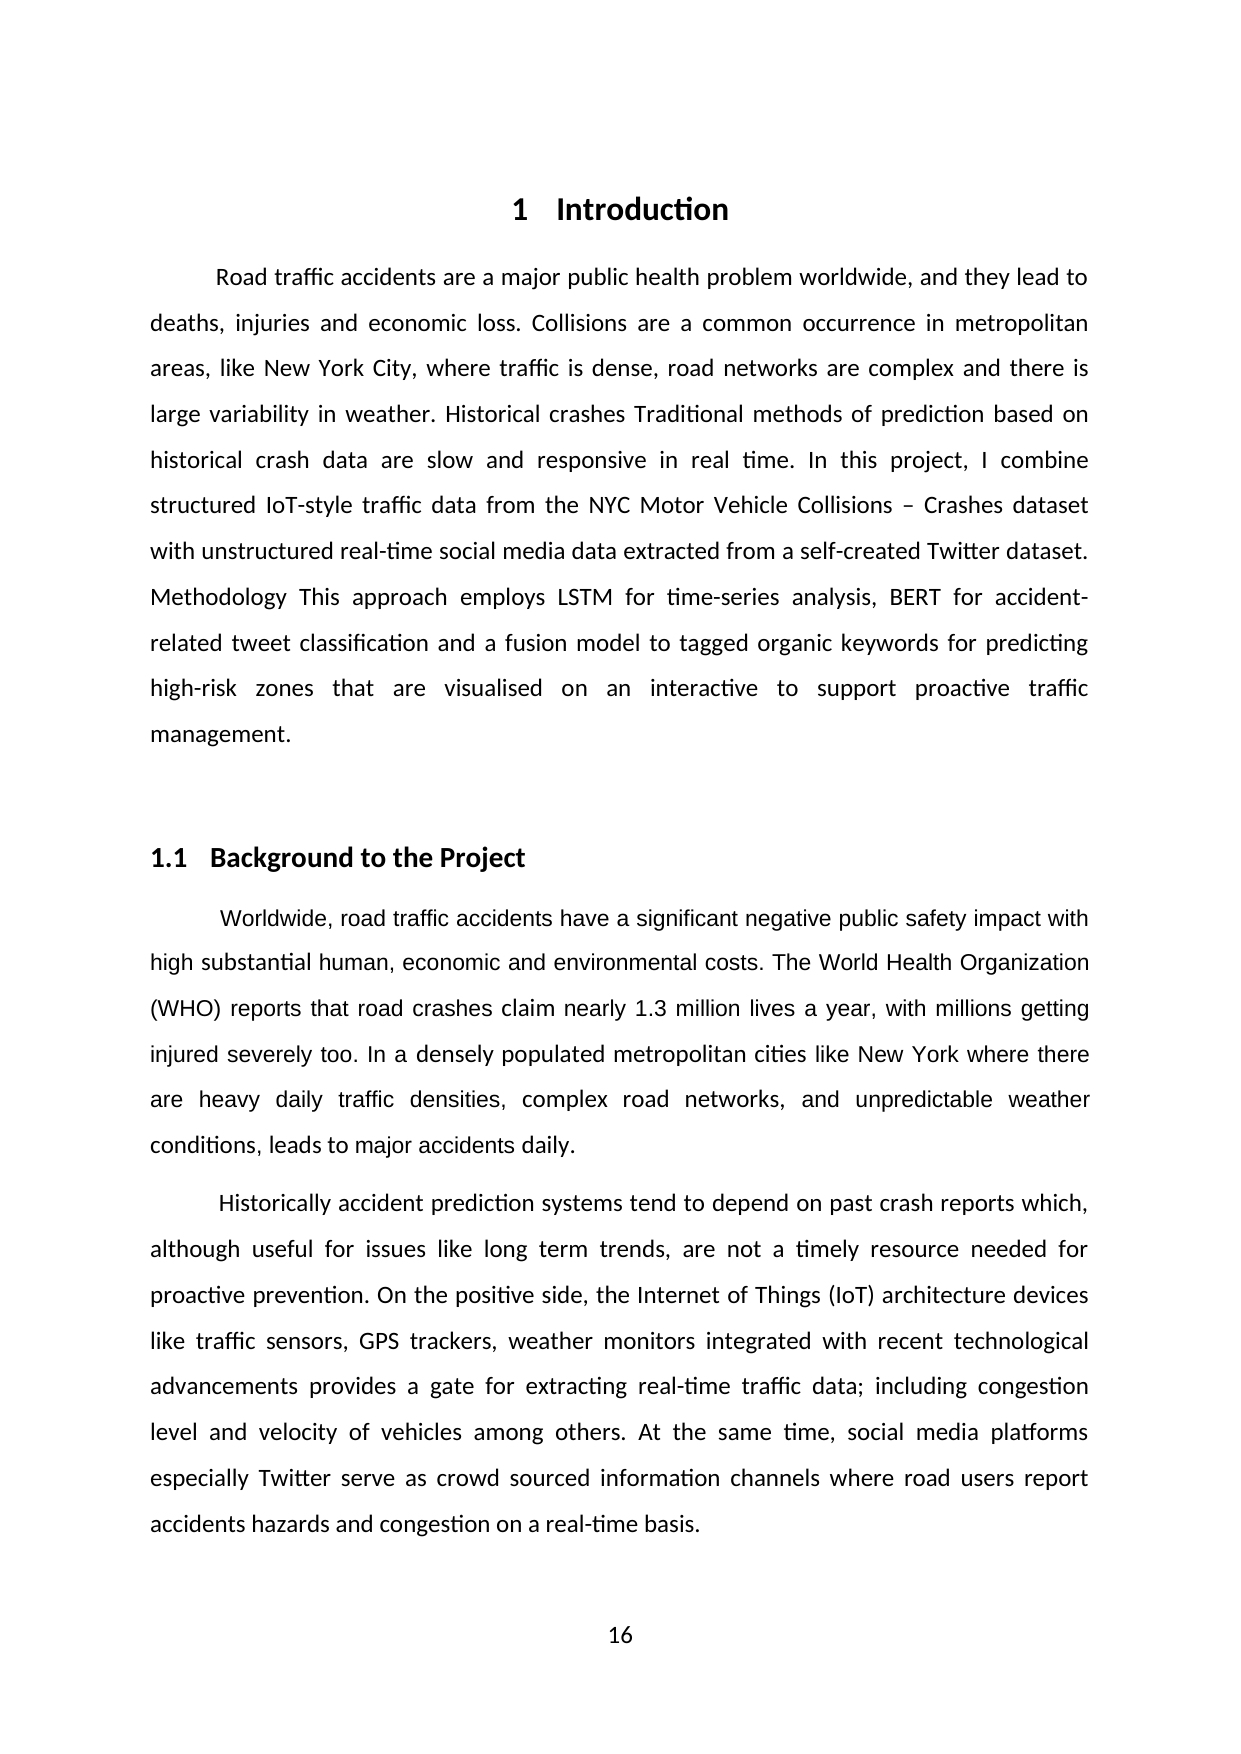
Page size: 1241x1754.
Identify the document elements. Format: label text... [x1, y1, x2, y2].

text Historically accident prediction systems tend to depend on past crash reports which, although useful for issues like long term trends, are not a timely resource needed for proactive prevention. On the positive side, the Internet of Things (IoT) architecture devices like traffic sensors, GPS trackers, weather monitors integrated with recent technological advancements provides a gate for extracting real-time traffic data; including congestion level and velocity of vehicles among others. At the same time, social media platforms especially Twitter serve as crowd sourced information channels where road users report accidents hazards and congestion on a real-time basis. [150, 1188, 1090, 1538]
text Road traffic accidents are a major public health problem worldwide, and they lead to deaths, injuries and economic loss. Collisions are a common occurrence in metropolitan areas, like New York City, where traffic is dense, road networks are complex and there is large variability in weather. Historical crashes Traditional methods of prediction based on historical crash data are slow and responsive in real time. In this project, I combine structured IoT-style traffic data from the NYC Motor Vehicle Collisions – Crashes dataset with unstructured real-time social media data extracted from a self-created Twitter dataset. Methodology This approach employs LSTM for time-series analysis, BERT for accident-related tweet classification and a fusion model to tagged organic keywords for predicting high-risk zones that are visualised on an interactive to support proactive traffic management. [150, 261, 1090, 749]
subtitle Introduction [150, 187, 1090, 228]
subtitle Background to the Project [150, 839, 1090, 874]
text Worldwide, road traffic accidents have a significant negative public safety impact with high substantial human, economic and environmental costs. The World Health Organization (WHO) reports that road crashes claim nearly 1.3 million lives a year, with millions getting injured severely too. In a densely populated metropolitan cities like New York where there are heavy daily traffic densities, complex road networks, and unpredictable weather conditions, leads to major accidents daily. [150, 905, 1090, 1160]
